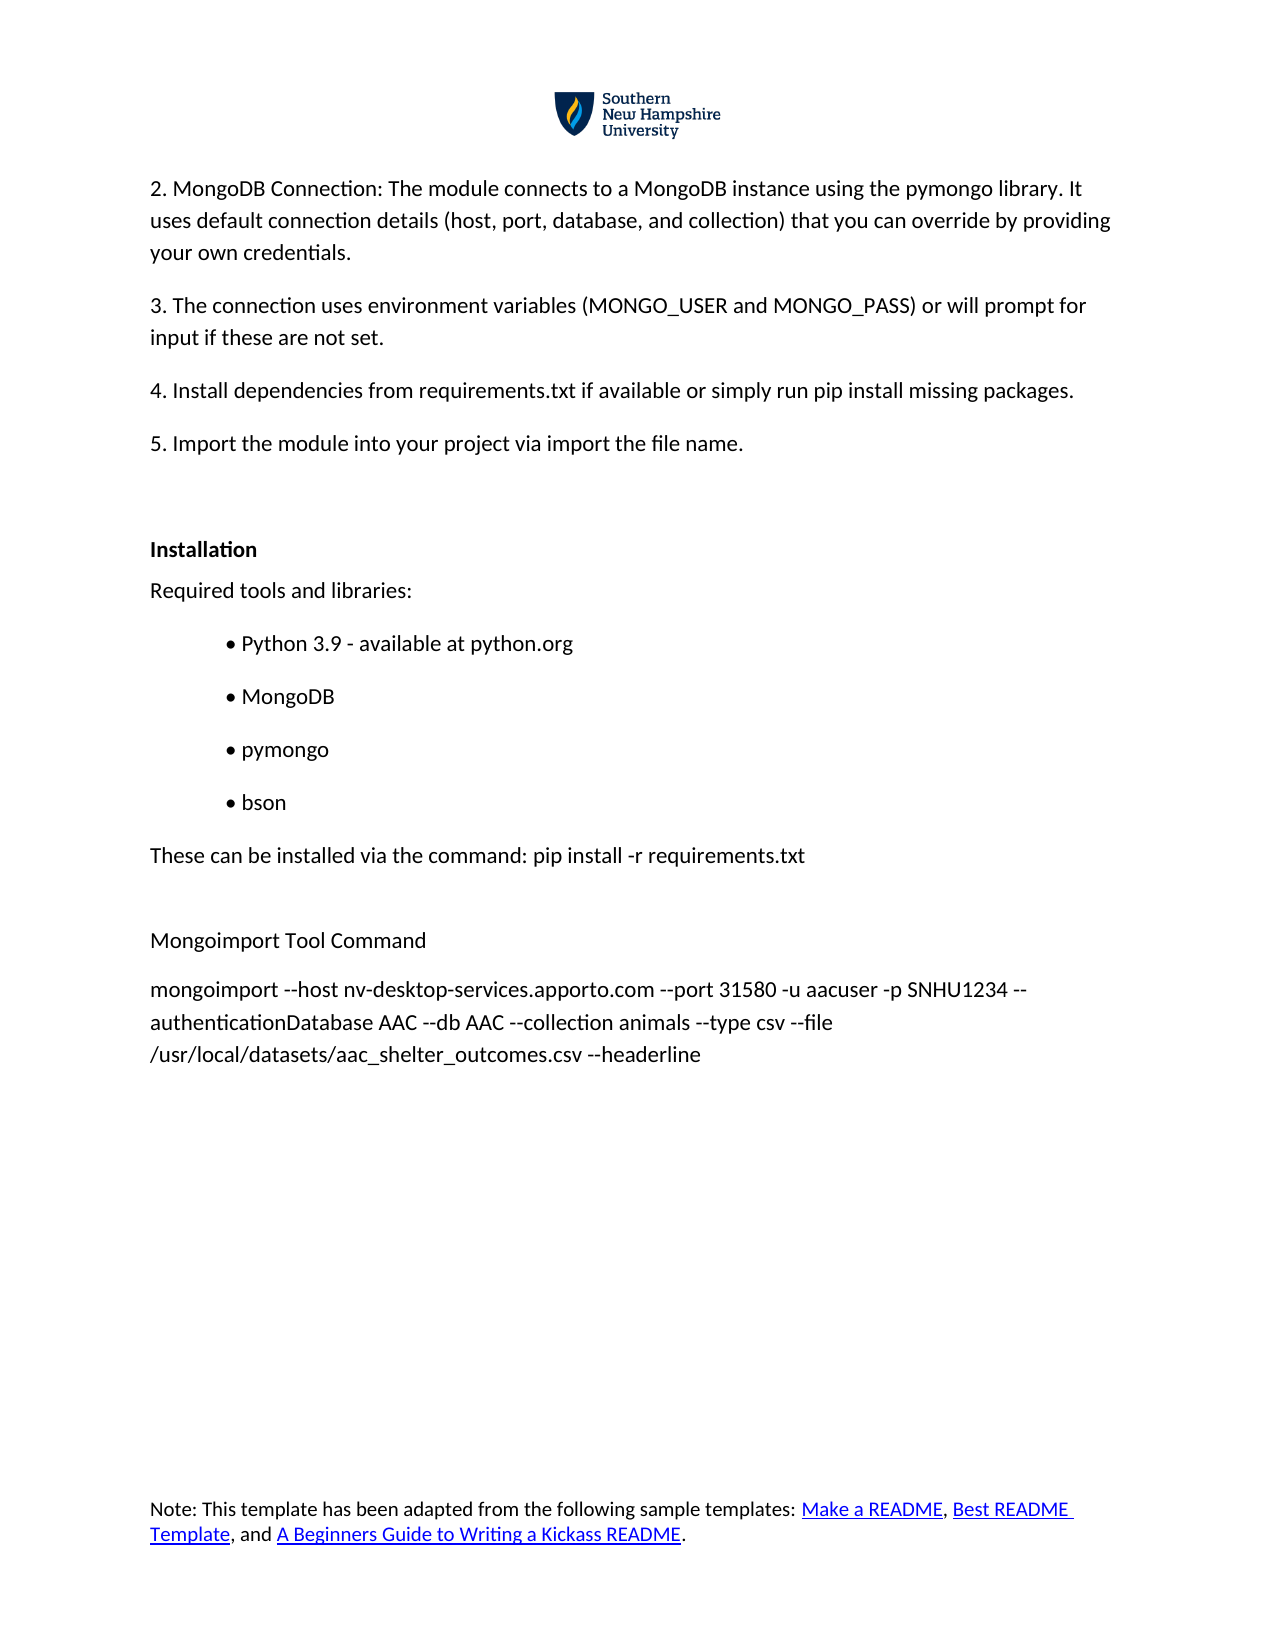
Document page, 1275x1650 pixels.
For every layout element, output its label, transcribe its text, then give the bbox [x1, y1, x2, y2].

text • pymongo [225, 735, 1125, 763]
text These can be installed via the command: pip install -r requirements.txt [150, 841, 1125, 869]
text 4. Install dependencies from requirements.txt if available or simply run pip install missing packages. [150, 377, 1125, 404]
subtitle Installation [150, 536, 1125, 564]
text • MongoDB [225, 682, 1125, 710]
text 3. The connection uses environment variables (MONGO_USER and MONGO_PASS) or will prompt for input if these are not set. [150, 291, 1125, 352]
text • bson [225, 788, 1125, 816]
text Mongoimport Tool Command [150, 926, 1125, 954]
text Required tools and libraries: [150, 576, 1125, 604]
text • Python 3.9 - available at python.org [225, 629, 1125, 657]
text 5. Import the module into your project via import the file name. [150, 429, 1125, 458]
text 2. MongoDB Connection: The module connects to a MongoDB instance using the pymongo library. It uses default connection details (host, port, database, and collection) that you can override by providing your own credentials. [150, 174, 1125, 266]
picture [546, 75, 729, 154]
text mongoimport --host nv-desktop-services.apporto.com --port 31580 -u aacuser -p SNHU1234 --authenticationDatabase AAC --db AAC --collection animals --type csv --file /usr/local/datasets/aac_shelter_outcomes.csv --headerline [150, 976, 1125, 1068]
